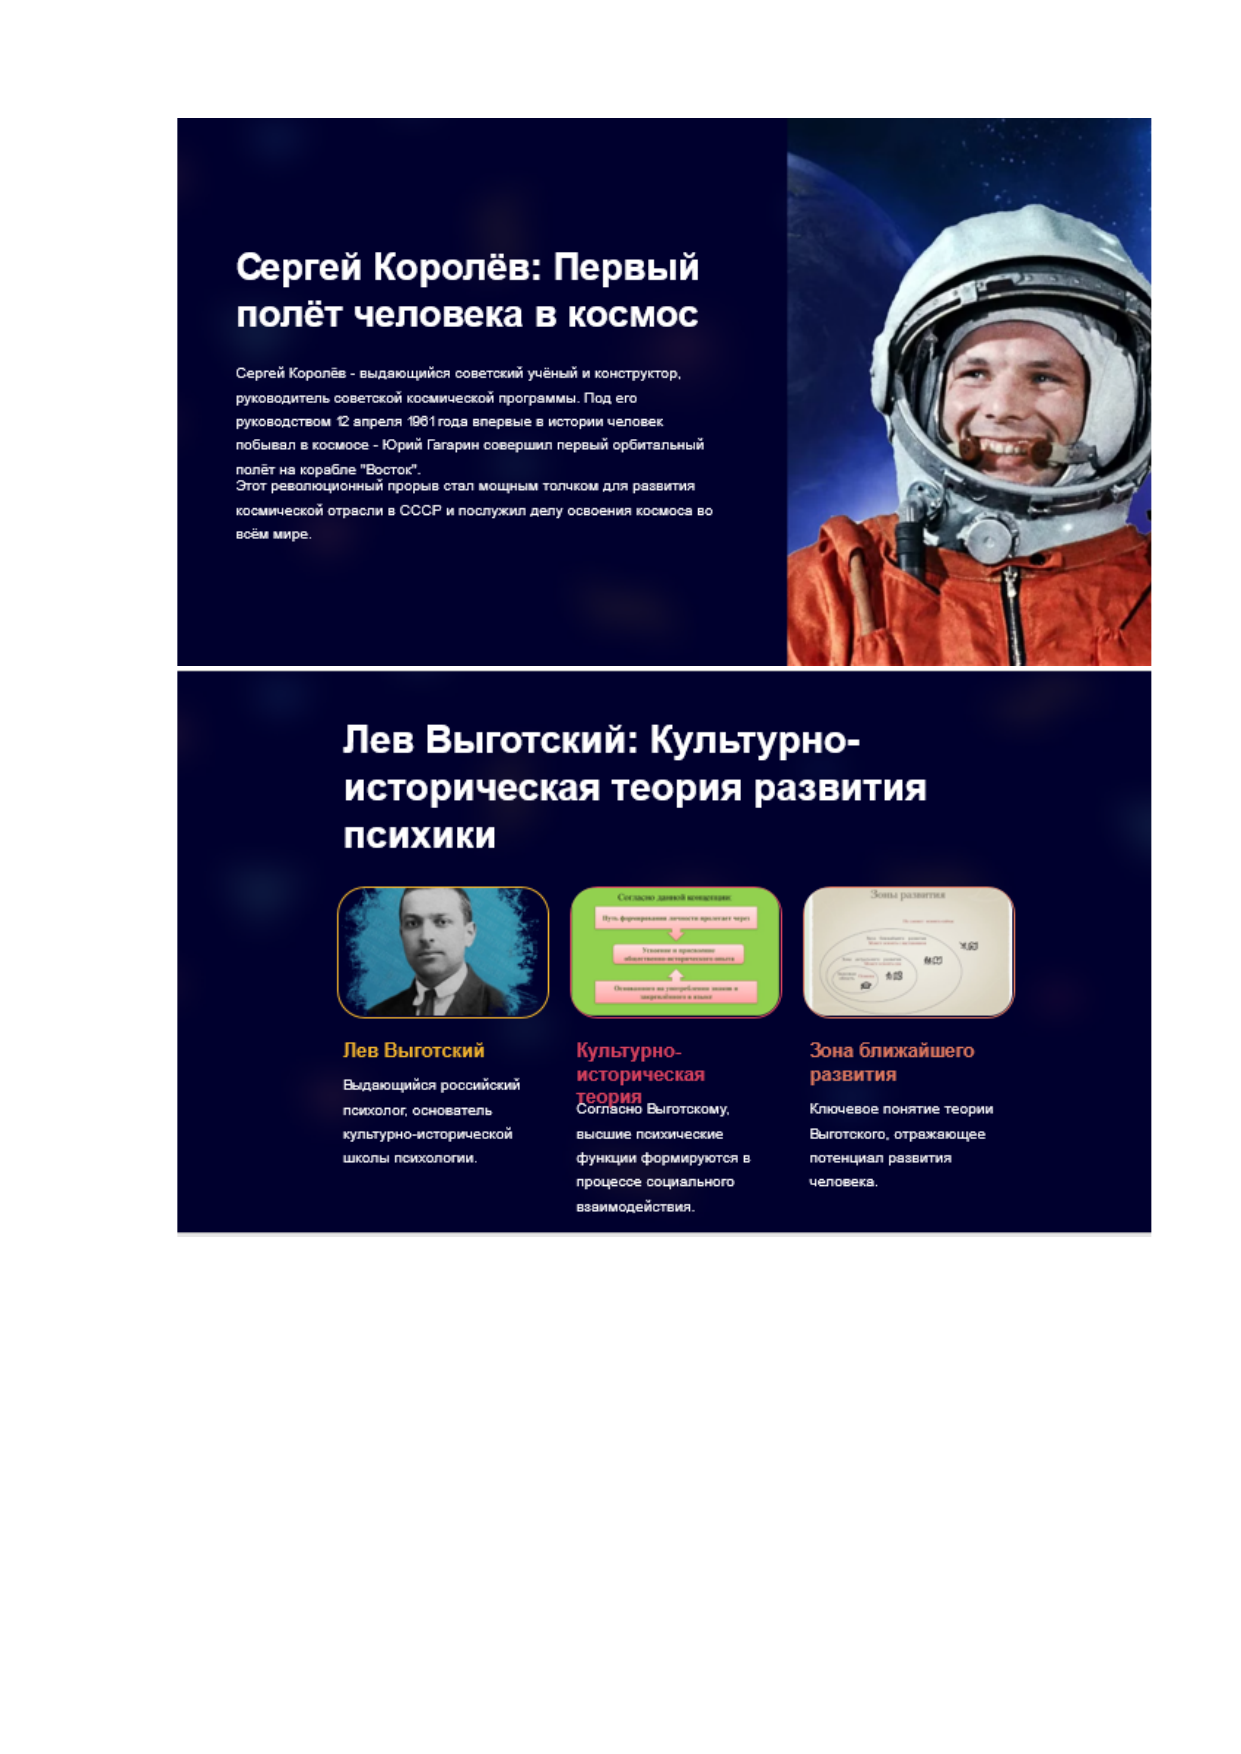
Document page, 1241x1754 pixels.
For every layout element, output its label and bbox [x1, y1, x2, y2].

picture [177, 670, 1152, 1237]
picture [177, 118, 1152, 666]
